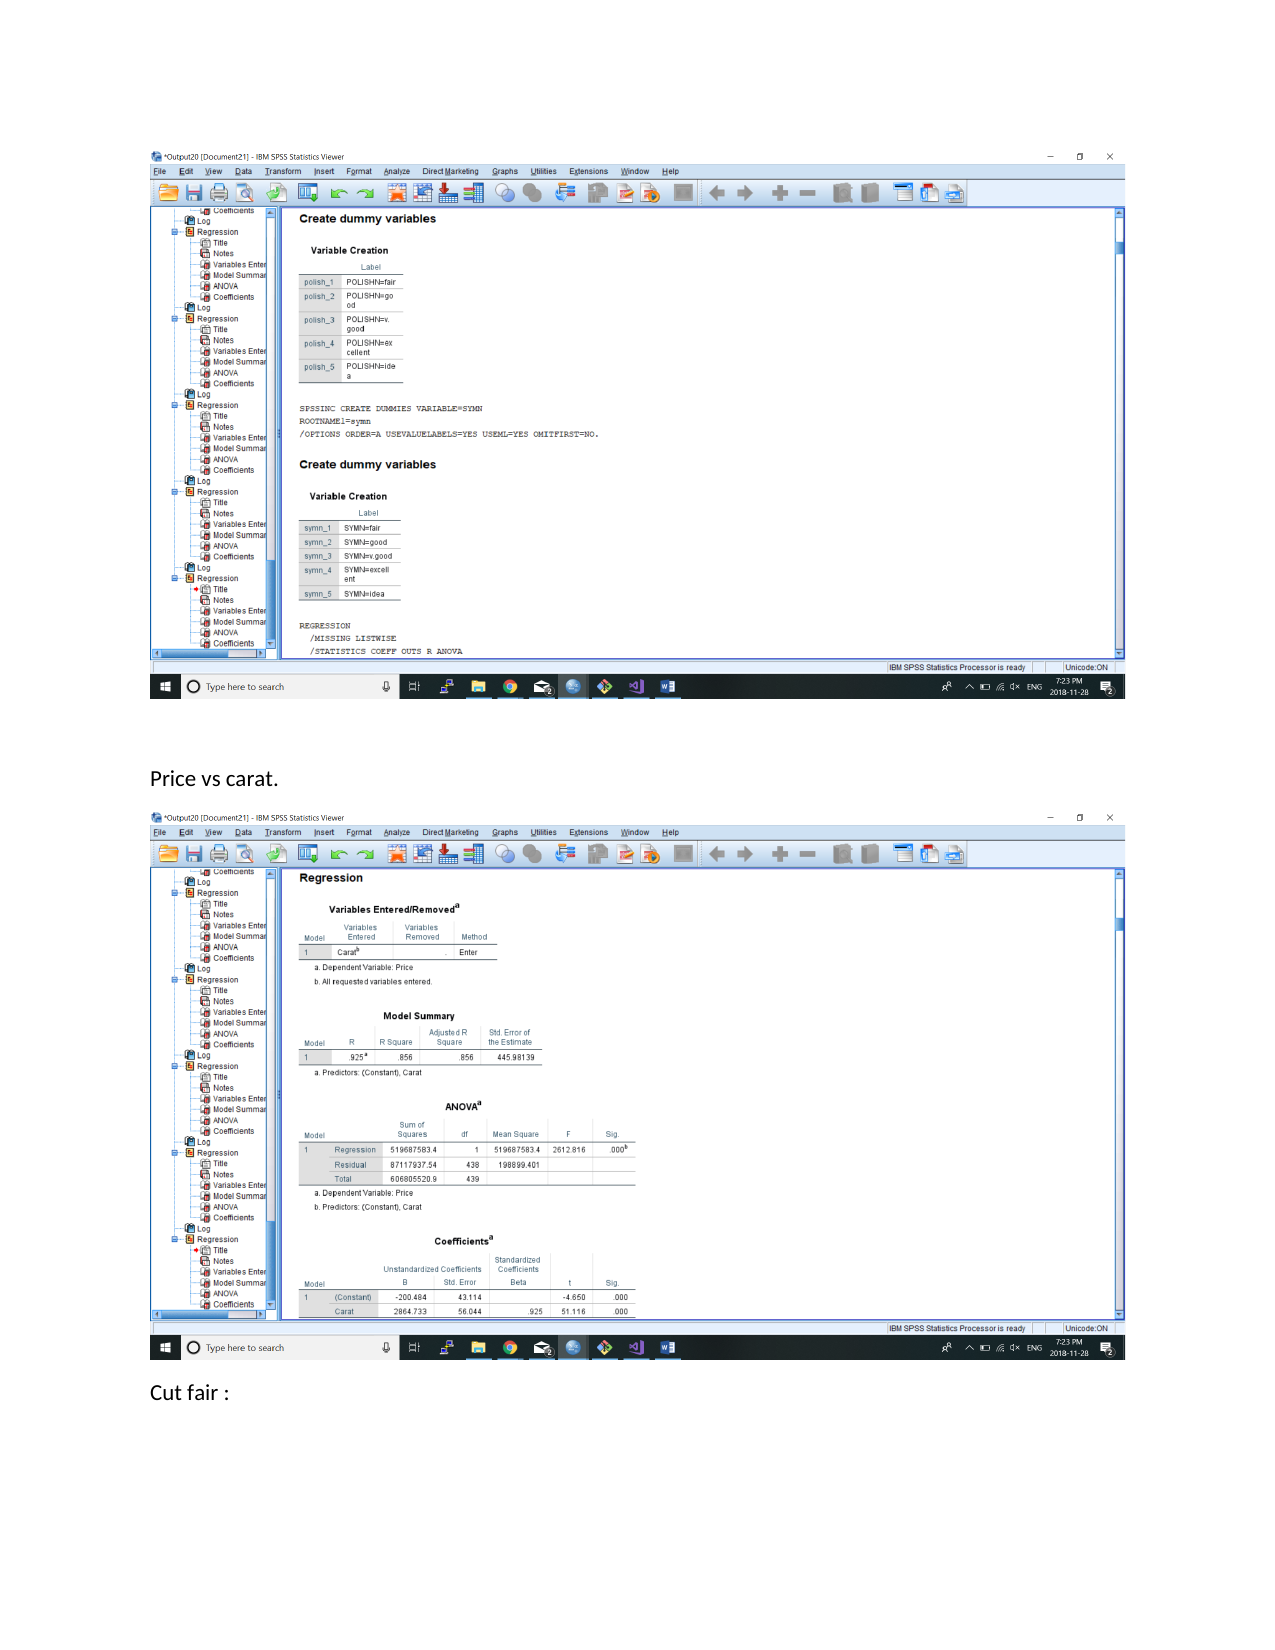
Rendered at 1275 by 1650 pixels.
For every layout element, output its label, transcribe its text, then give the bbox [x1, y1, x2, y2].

picture [150, 811, 1125, 1360]
picture [150, 150, 1125, 699]
text Cut fair : [150, 1378, 1125, 1406]
text Price vs carat. [150, 764, 1125, 792]
